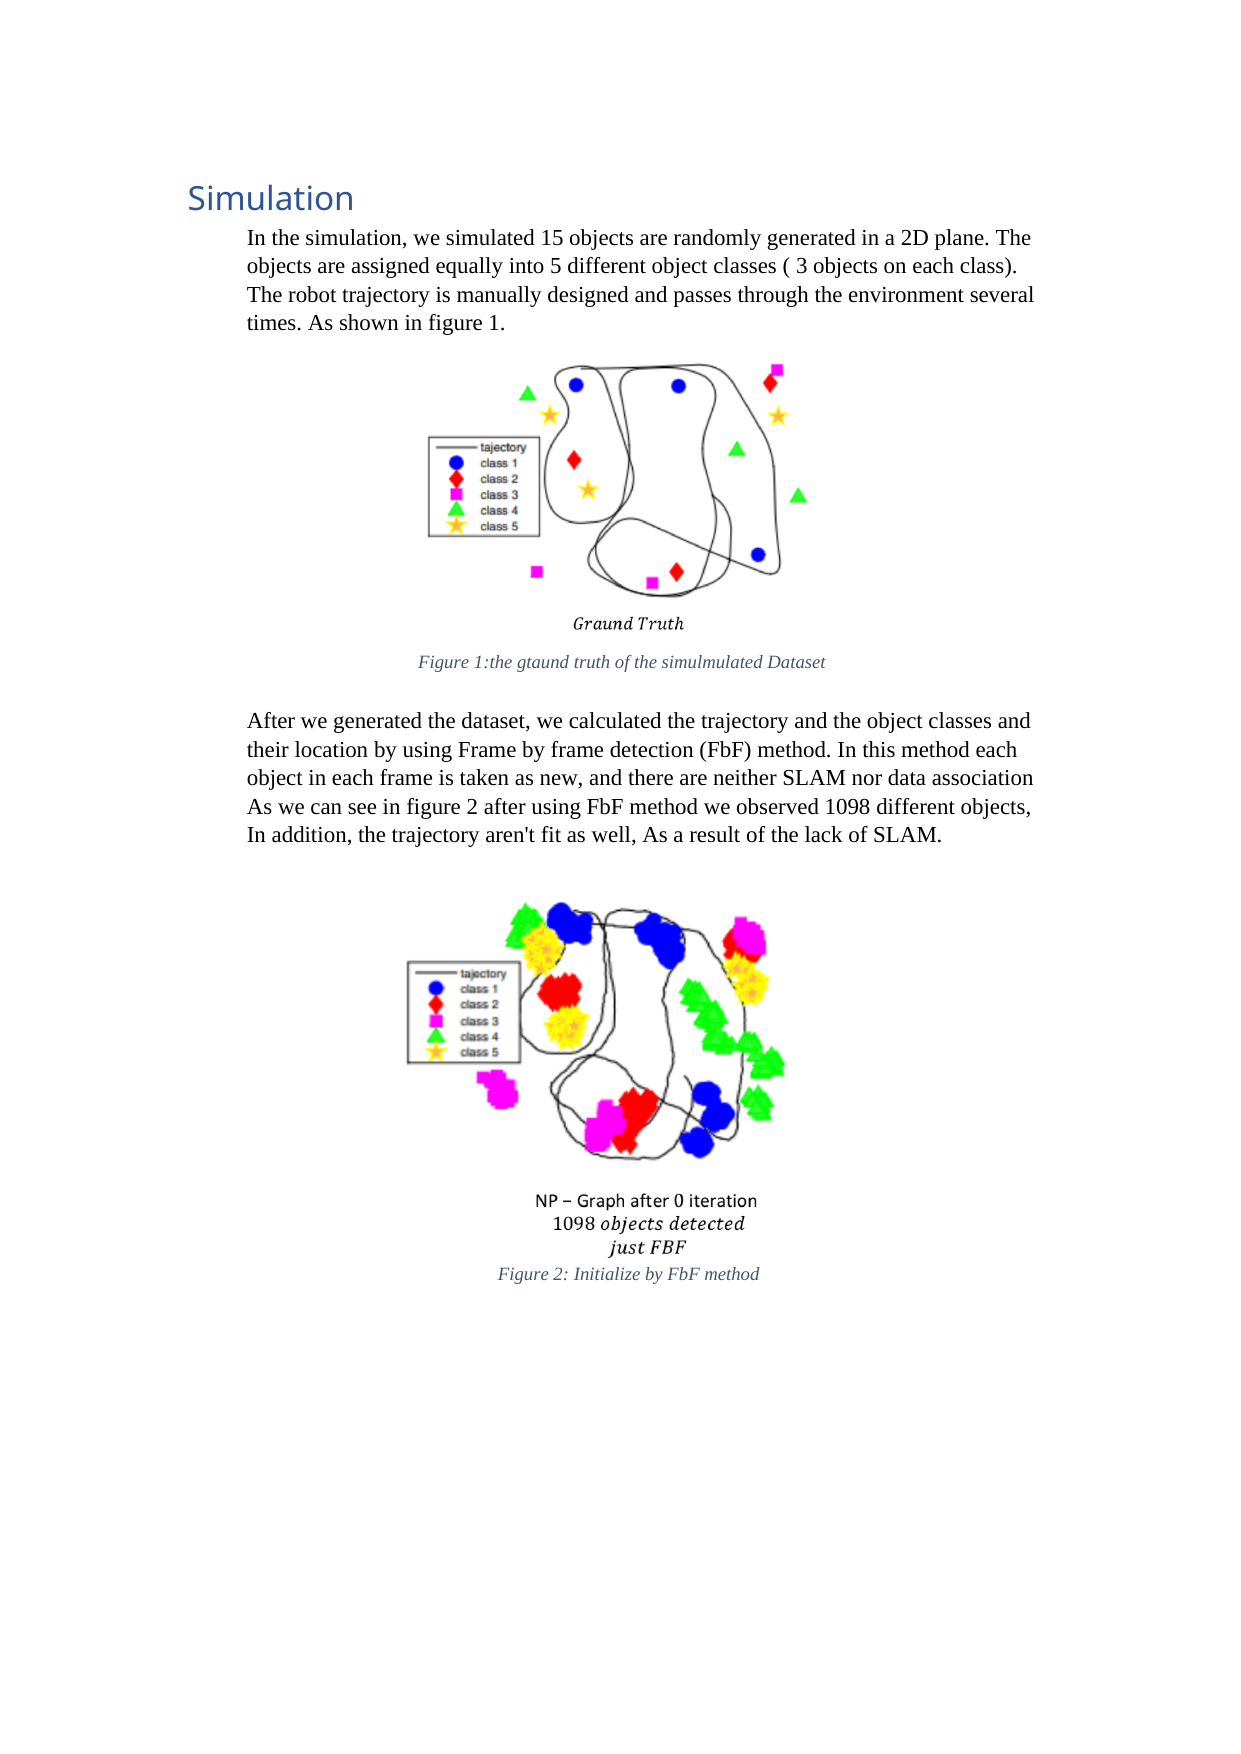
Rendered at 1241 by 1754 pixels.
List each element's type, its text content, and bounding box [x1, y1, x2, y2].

subtitle Simulation [187, 175, 1053, 220]
list After we generated the dataset, we calculated the trajectory and the object classes and their location by using Frame by frame detection (FbF) method. In this method each object in each frame is taken as new, and there are neither SLAM nor data association As we can see in figure 2 after using FbF method we observed 1098 different objects, In addition, the trajectory aren't fit as well, As a result of the lack of SLAM. [247, 707, 1053, 847]
picture [397, 347, 840, 684]
list In the simulation, we simulated 15 objects are randomly generated in a 2D plane. The objects are assigned equally into 5 different object classes ( 3 objects on each class). The robot trajectory is manually designed and passes through the environment several times. As shown in figure 1. [247, 224, 1053, 336]
picture [389, 892, 792, 1265]
